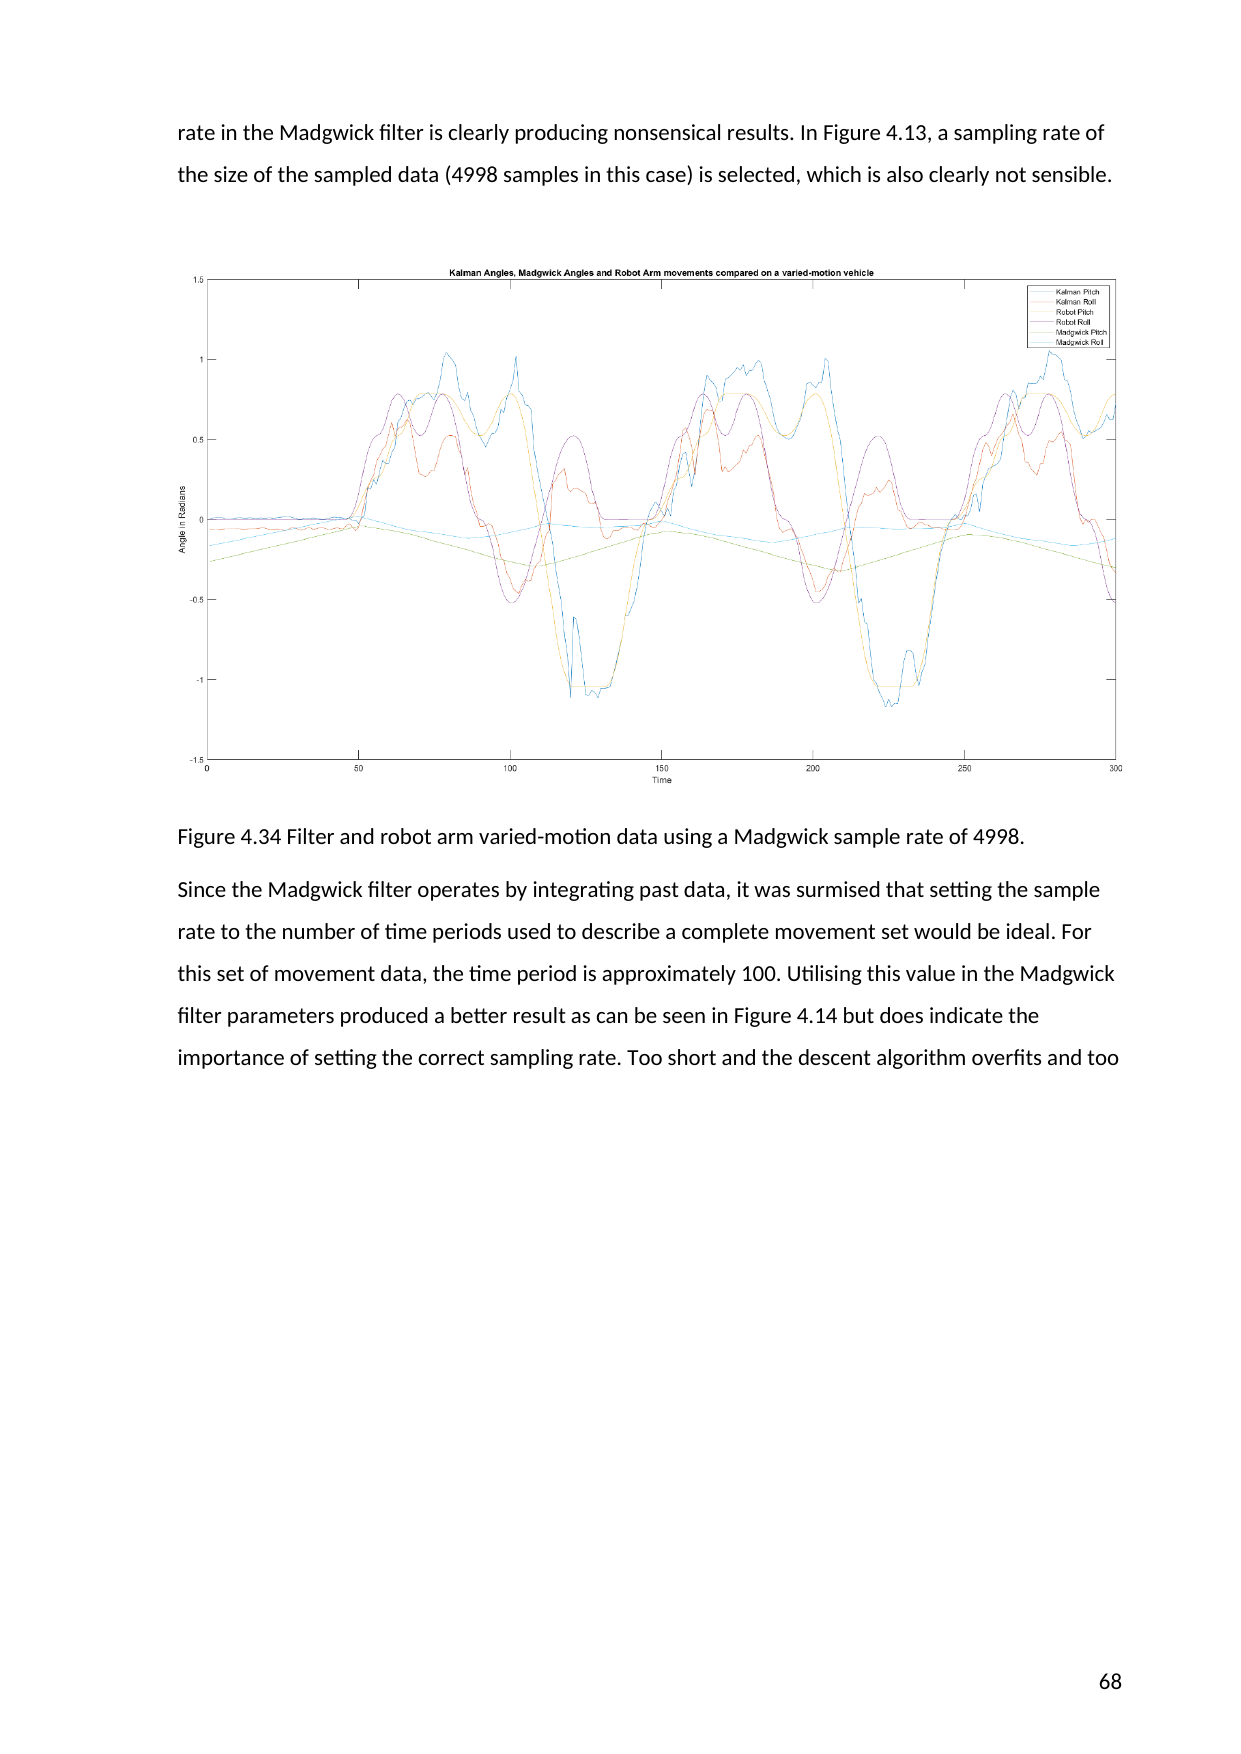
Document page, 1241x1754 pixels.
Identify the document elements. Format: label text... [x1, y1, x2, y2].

text Since the Madgwick filter operates by integrating past data, it was surmised that setting the sample rate to the number of time periods used to describe a complete movement set would be ideal. For this set of movement data, the time period is approximately 100. Utilising this value in the Madgwick filter parameters produced a better result as can be seen in Figure 4.14 but does indicate the importance of setting the correct sampling rate. Too short and the descent algorithm overfits and too long and the descent algorithm underfits. [177, 875, 1122, 1071]
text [177, 118, 1122, 230]
picture [177, 269, 1123, 784]
